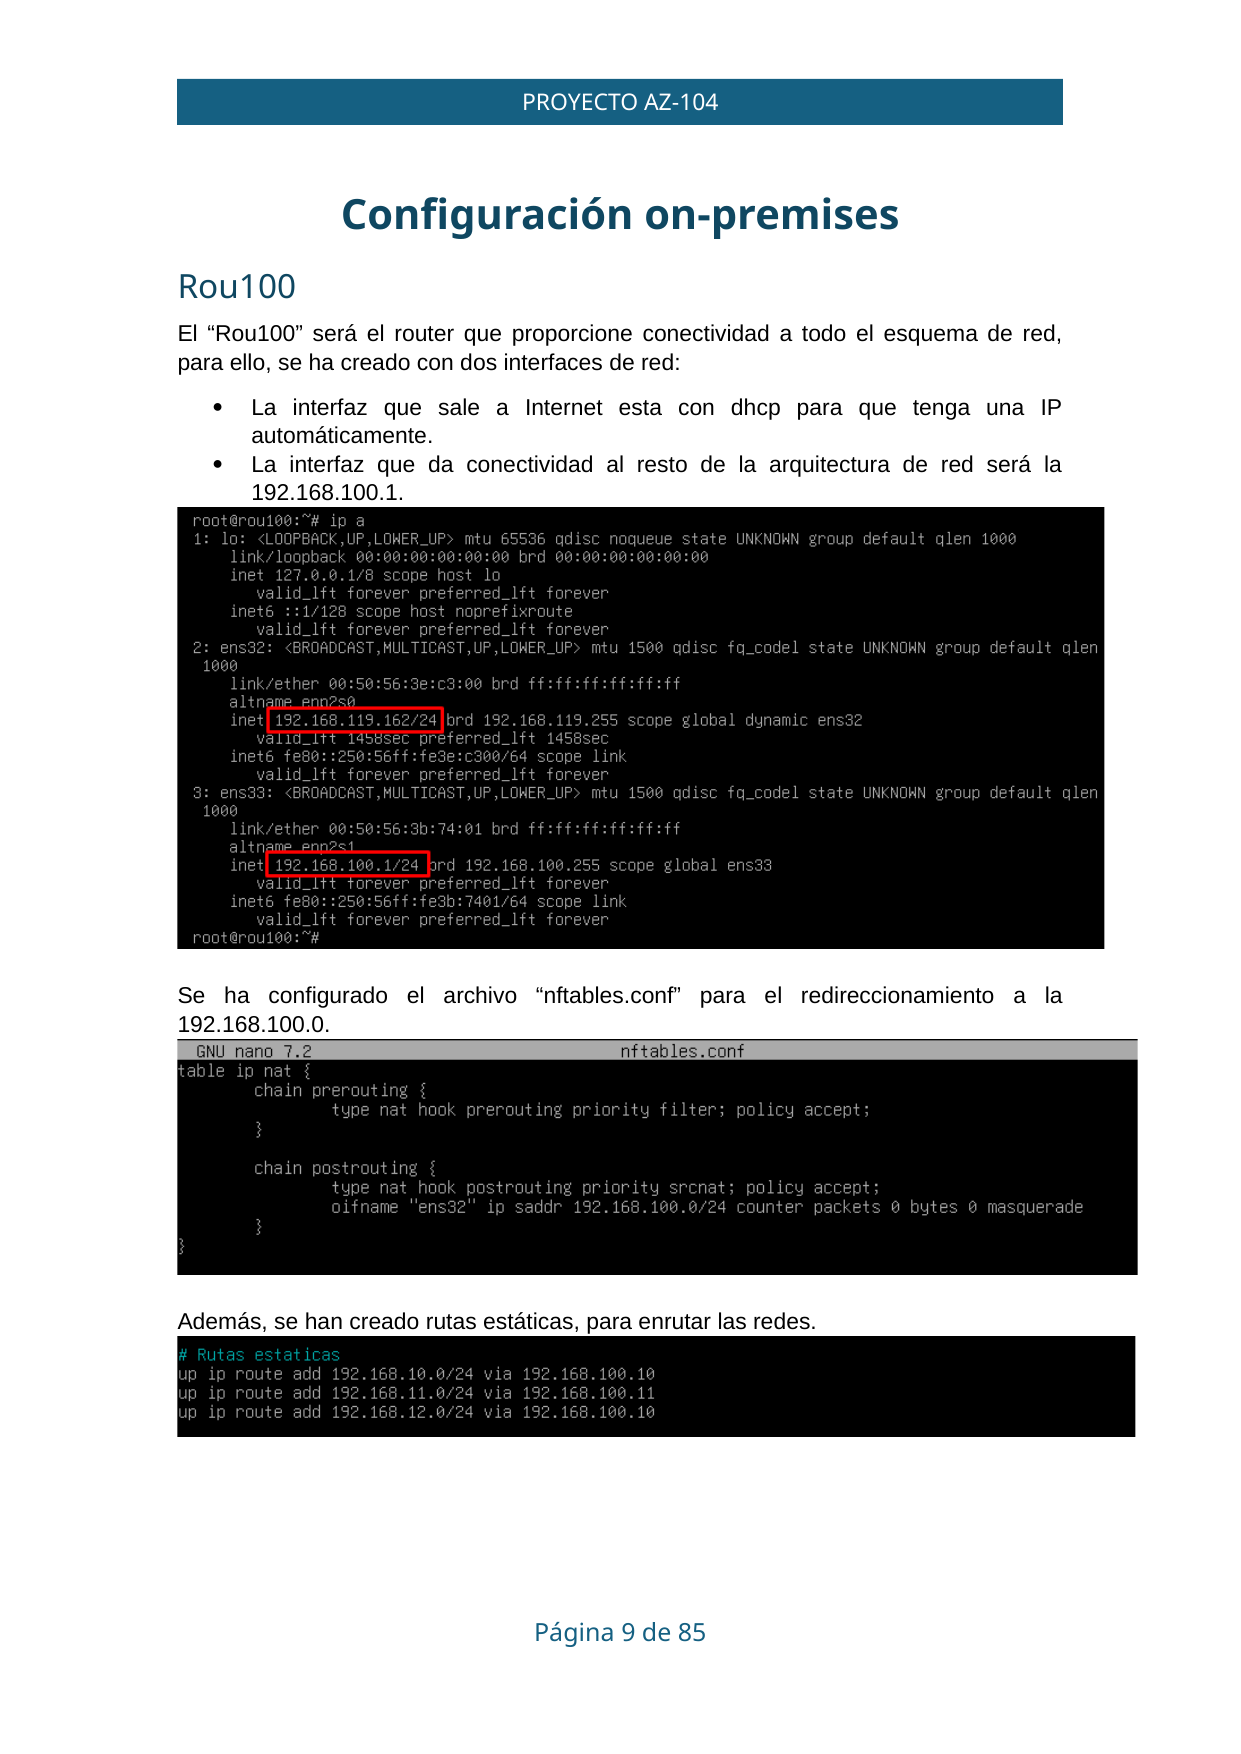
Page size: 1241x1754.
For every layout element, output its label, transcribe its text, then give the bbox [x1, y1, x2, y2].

picture [177, 1039, 1138, 1275]
subtitle Configuración on-premises [177, 185, 1063, 242]
subtitle Rou100 [177, 263, 1063, 308]
list La interfaz que sale a Internet esta con dhcp para que tenga una IP automáticamente. [213, 394, 1063, 449]
picture [177, 507, 1105, 949]
list Además, se han creado rutas estáticas, para enrutar las redes. [177, 1308, 1063, 1334]
list La interfaz que da conectividad al resto de la arquitectura de red será la 192.168.100.1. [213, 451, 1063, 506]
text El “Rou100” será el router que proporcione conectividad a todo el esquema de red, para ello, se ha creado con dos interfaces de red: [177, 320, 1063, 375]
list Se ha configurado el archivo “nftables.conf” para el redireccionamiento a la 192.168.100.0. [177, 982, 1063, 1037]
picture [177, 1336, 1136, 1437]
